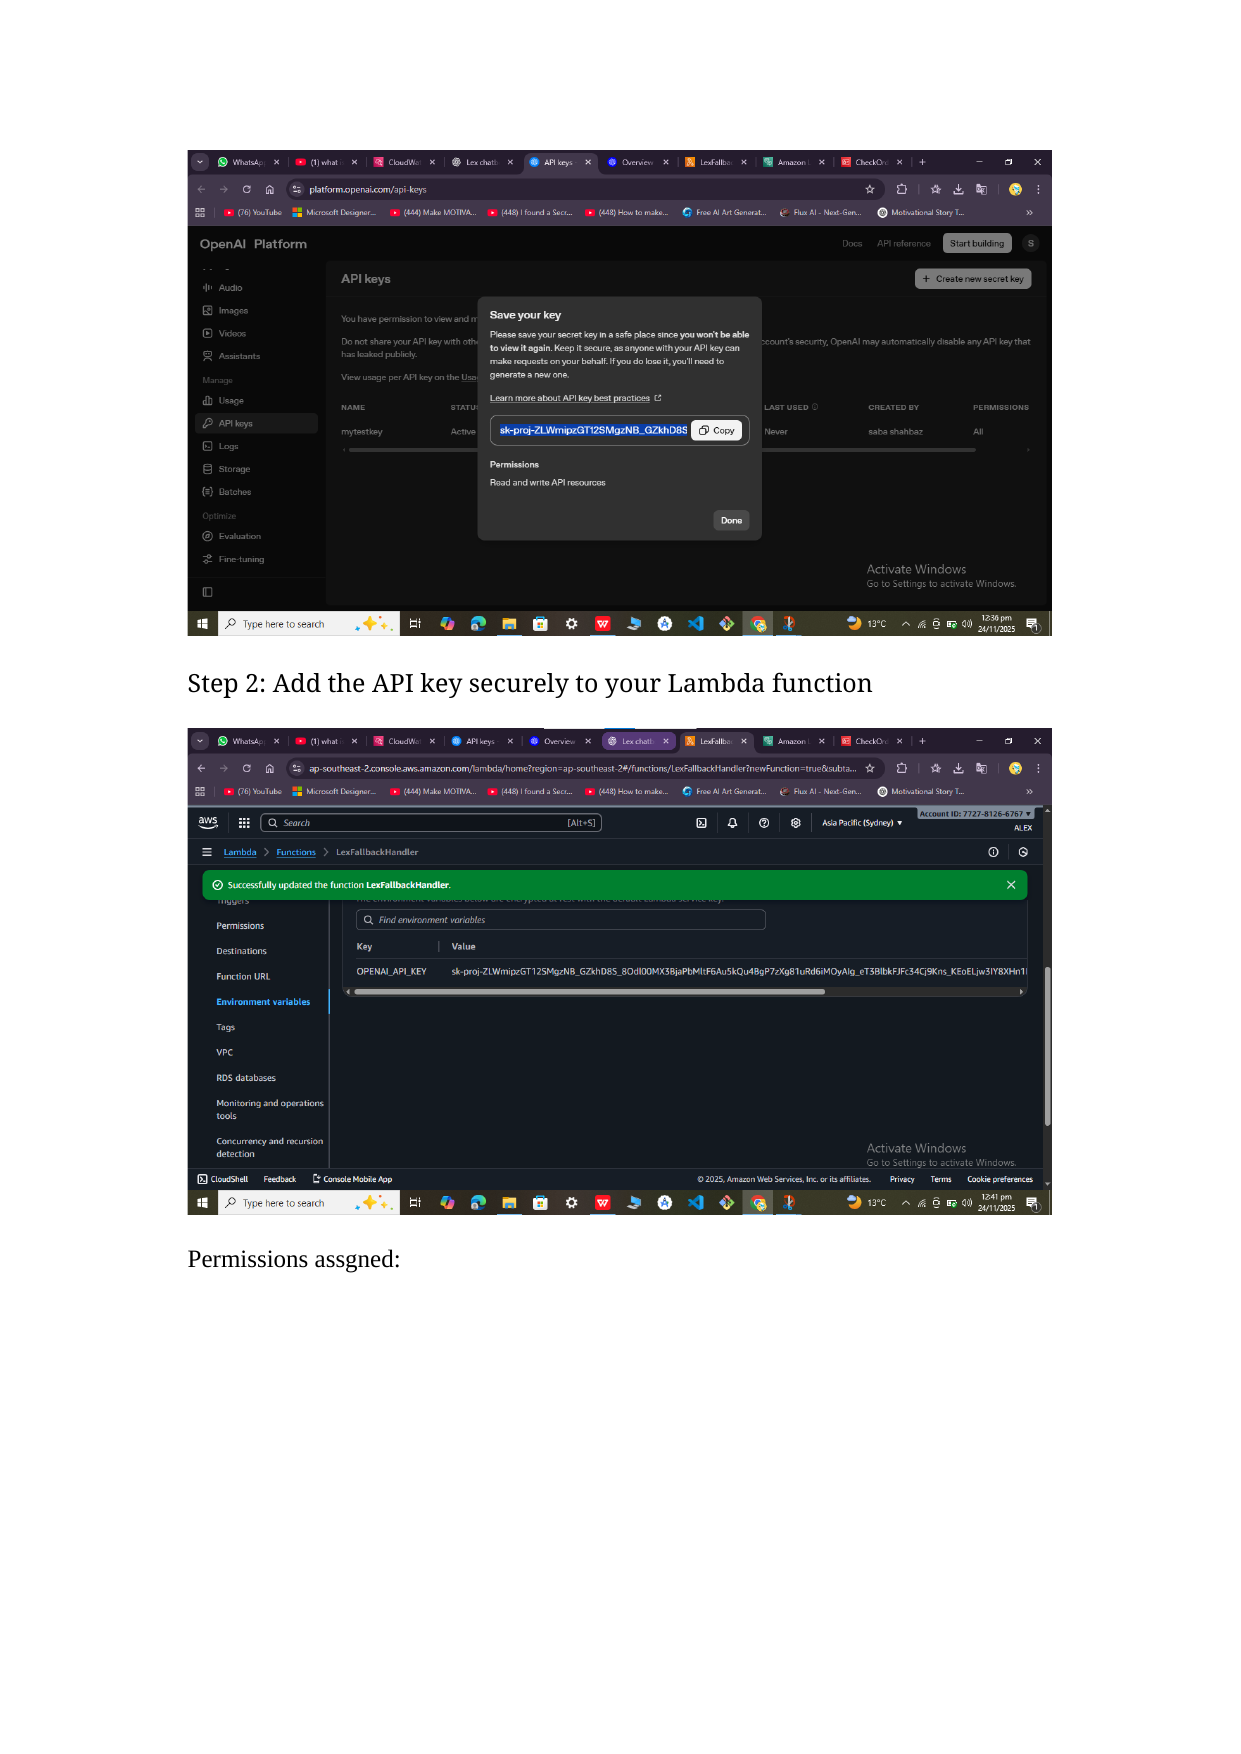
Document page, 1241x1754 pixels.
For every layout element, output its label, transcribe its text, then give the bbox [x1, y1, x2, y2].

list Permissions assgned: [187, 1244, 1053, 1272]
picture [187, 150, 1052, 636]
picture [187, 728, 1052, 1215]
list Step 2: Add the API key securely to your Lambda function [187, 665, 1053, 699]
